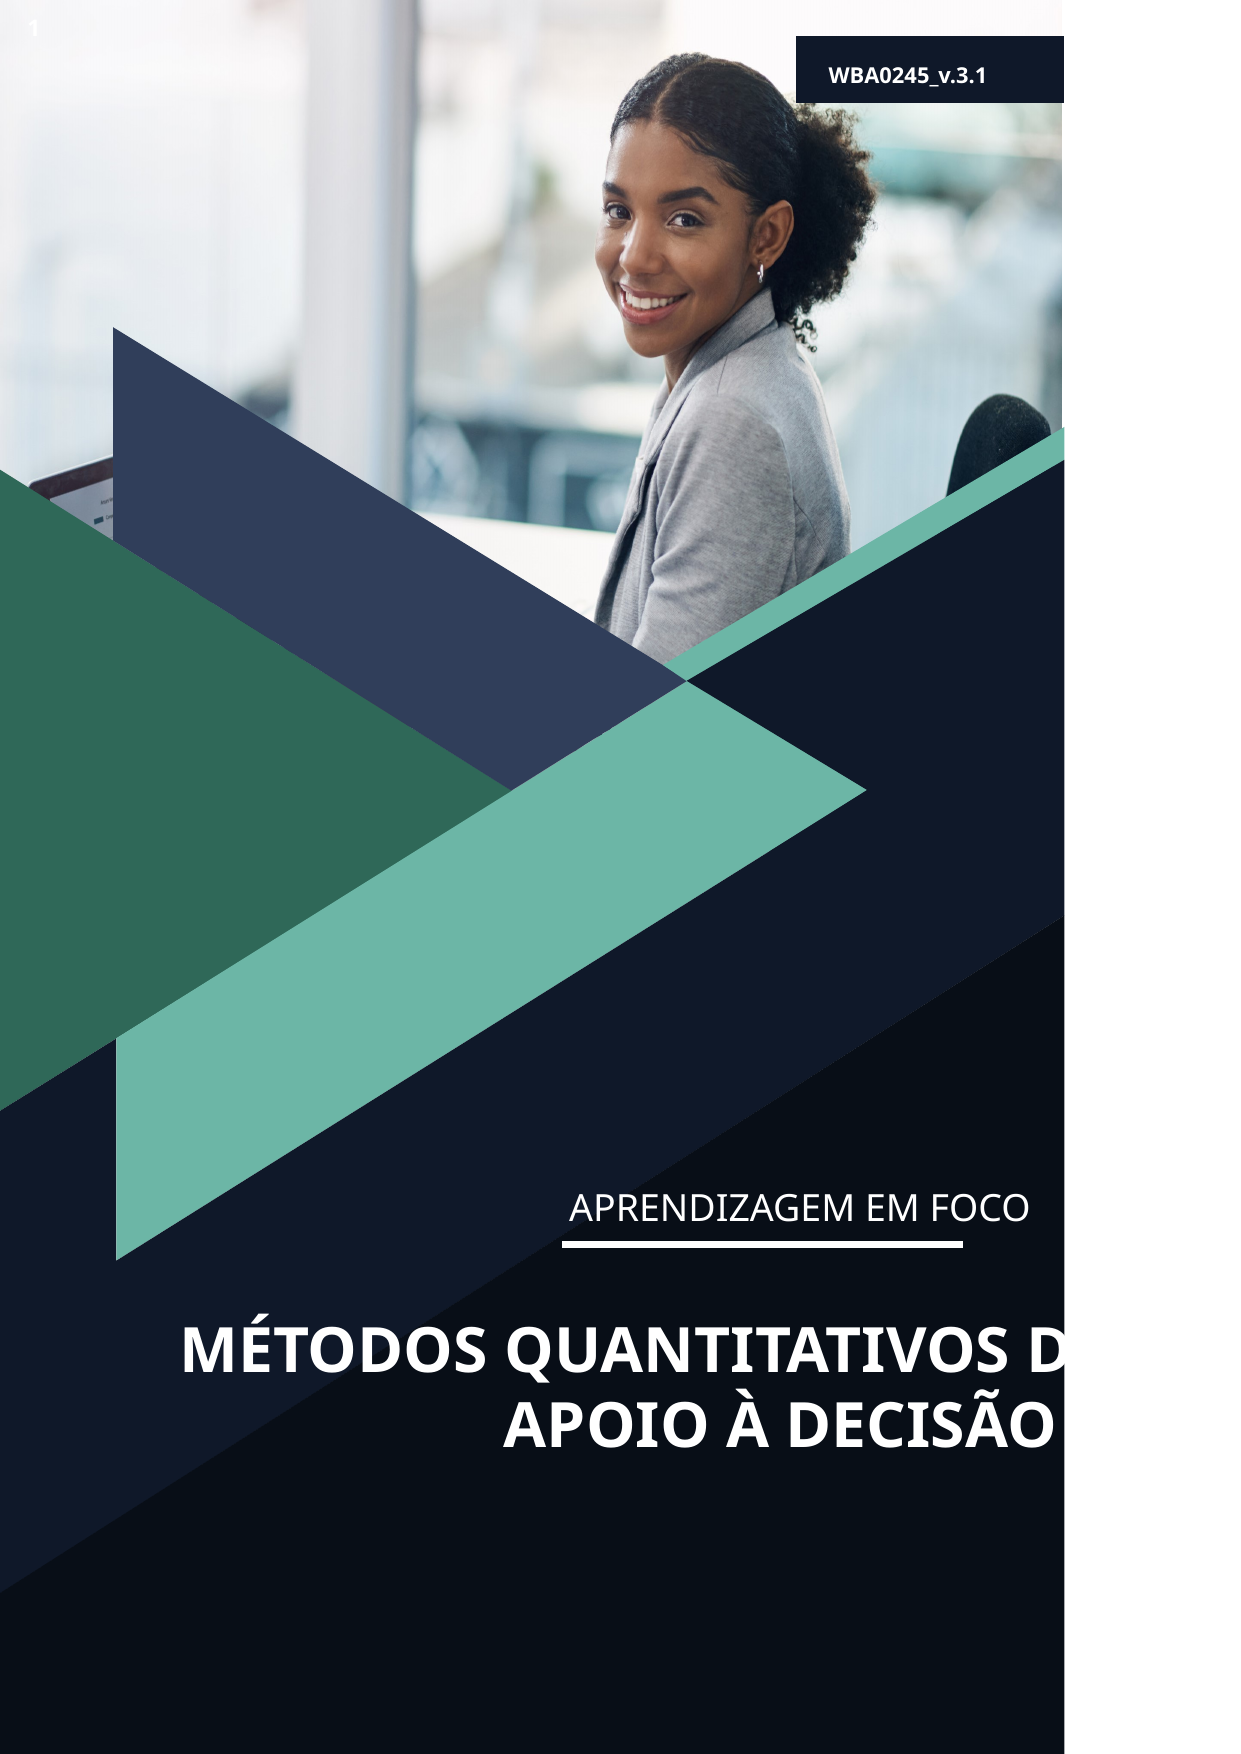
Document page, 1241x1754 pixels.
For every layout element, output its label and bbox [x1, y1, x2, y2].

picture [0, 0, 1062, 664]
